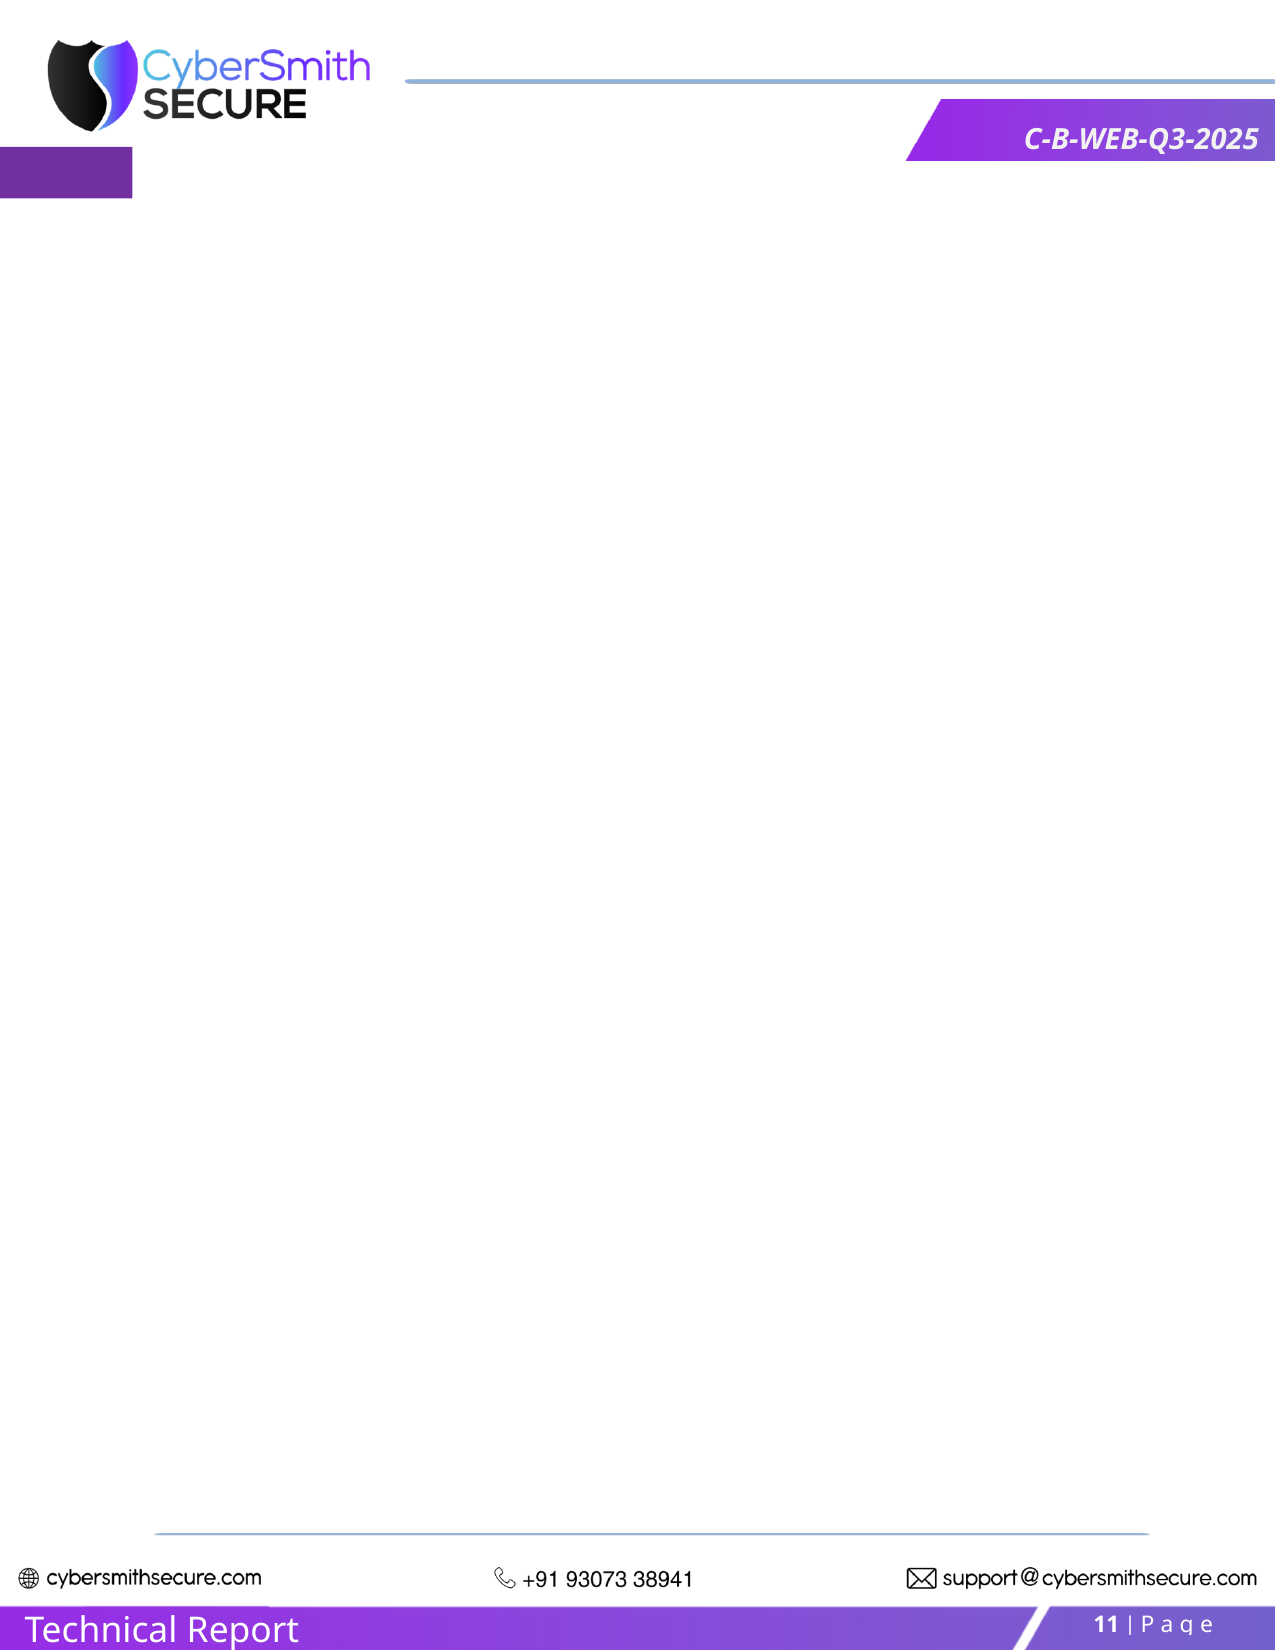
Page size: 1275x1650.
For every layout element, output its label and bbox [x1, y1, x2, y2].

picture [47, 40, 1275, 161]
picture [0, 1533, 1275, 1650]
picture [234, 1625, 245, 1640]
